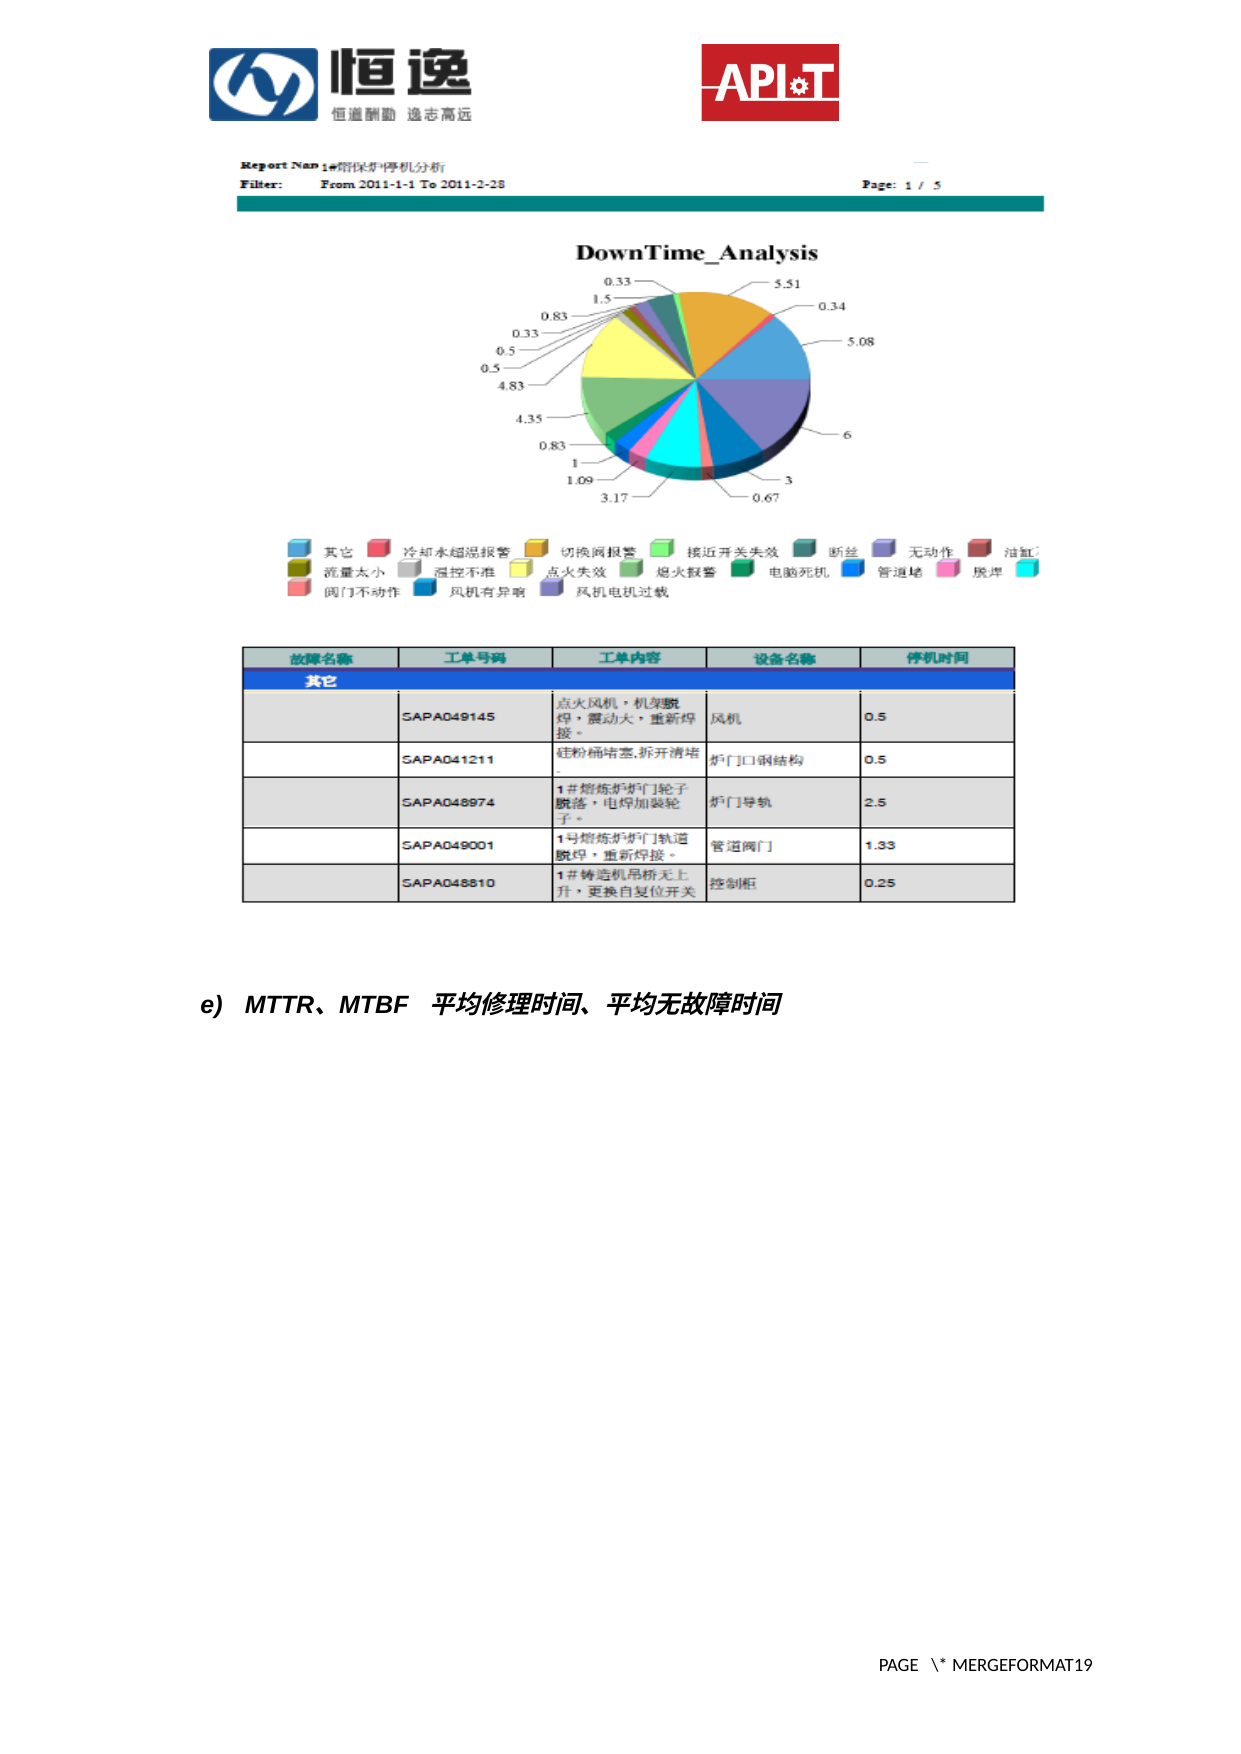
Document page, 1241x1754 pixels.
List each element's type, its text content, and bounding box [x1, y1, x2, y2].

picture [209, 48, 474, 121]
picture [701, 44, 839, 121]
picture [234, 162, 1045, 904]
list MTTR、MTBF 平均修理时间、平均无故障时间 [200, 970, 1093, 1035]
